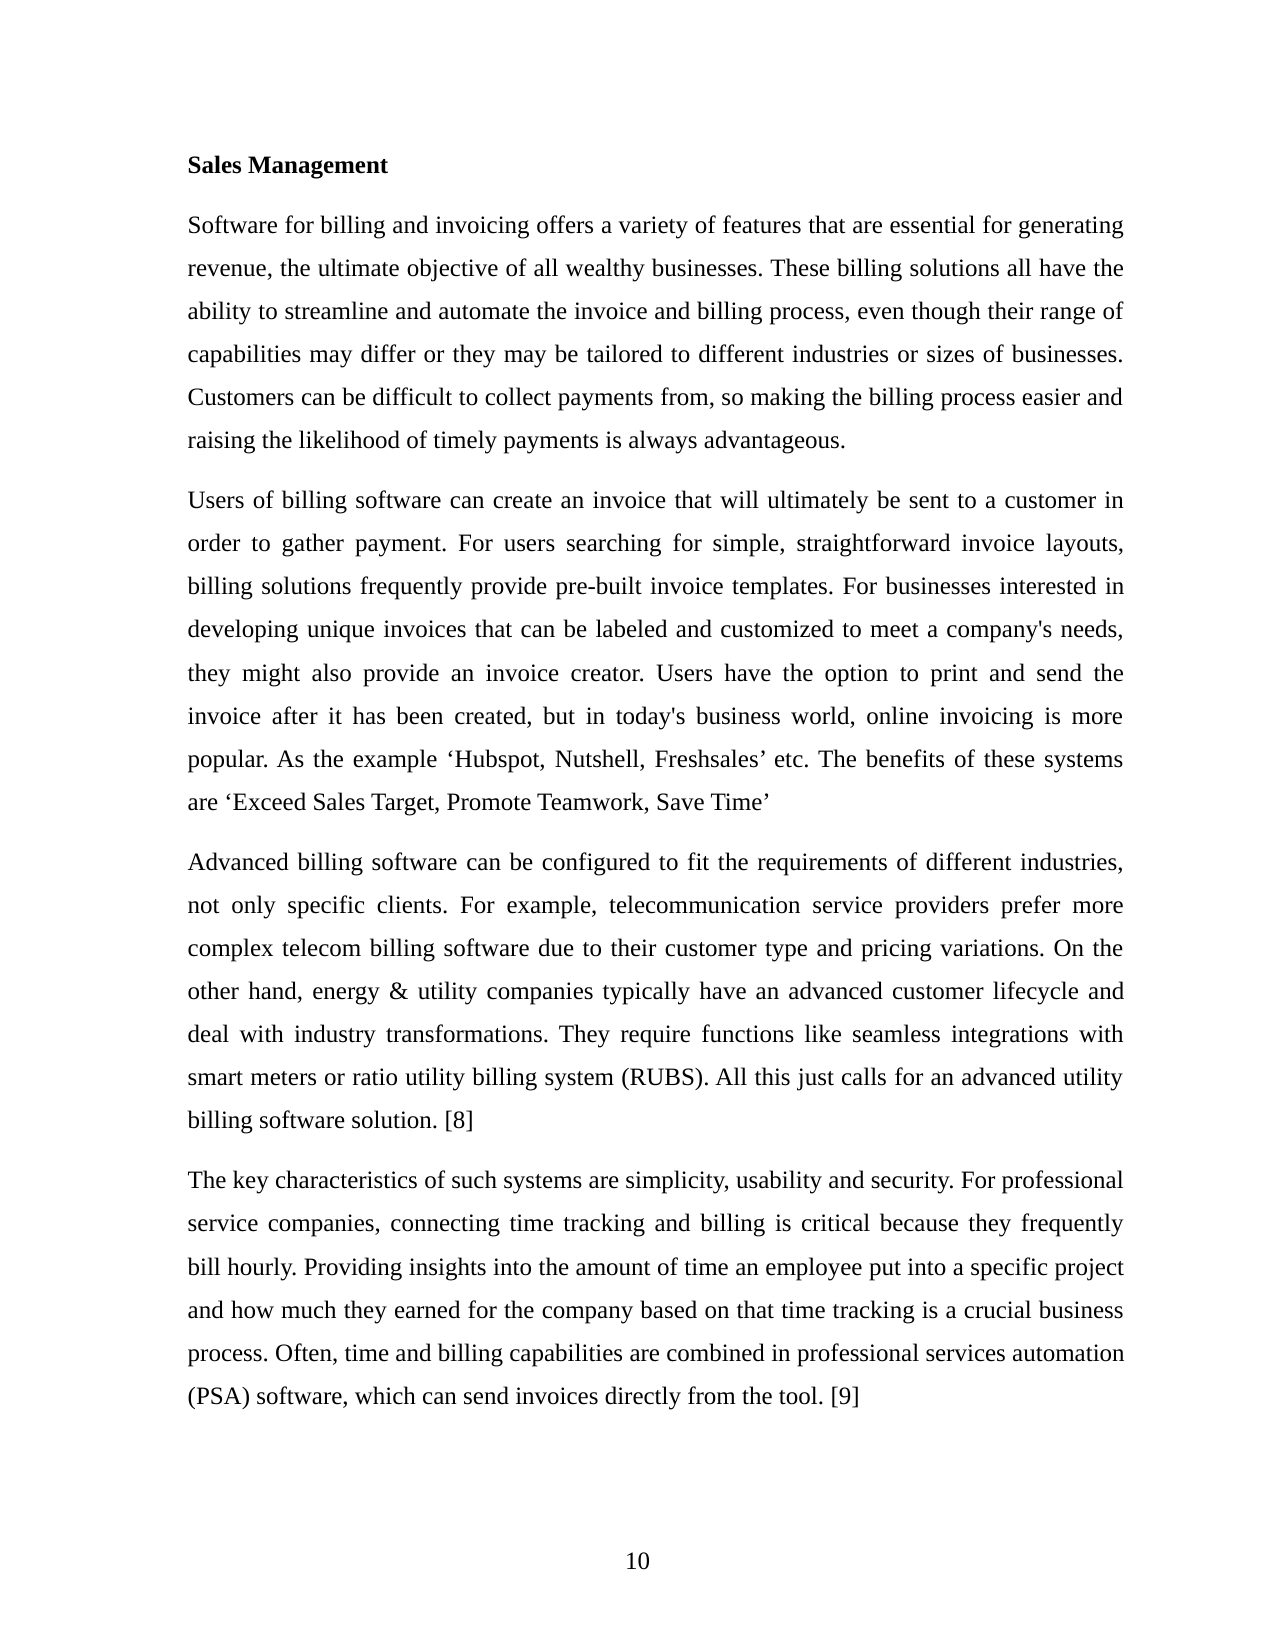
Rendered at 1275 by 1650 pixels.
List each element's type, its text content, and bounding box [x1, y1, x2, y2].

text Software for billing and invoicing offers a variety of features that are essential for generating revenue, the ultimate objective of all wealthy businesses. These billing solutions all have the ability to streamline and automate the invoice and billing process, even though their range of capabilities may differ or they may be tailored to different industries or sizes of businesses. Customers can be difficult to collect payments from, so making the billing process easier and raising the likelihood of timely payments is always advantageous. [187, 210, 1125, 454]
text Advanced billing software can be configured to fit the requirements of different industries, not only specific clients. For example, telecommunication service providers prefer more complex telecom billing software due to their customer type and pricing variations. On the other hand, energy & utility companies typically have an advanced customer lifecycle and deal with industry transformations. They require functions like seamless integrations with smart meters or ratio utility billing system (RUBS). All this just calls for an advanced utility billing software solution. [187, 847, 1125, 1134]
text Users of billing software can create an invoice that will ultimately be sent to a customer in order to gather payment. For users searching for simple, straightforward invoice layouts, billing solutions frequently provide pre-built invoice templates. For businesses interested in developing unique invoices that can be labeled and customized to meet a company's needs, they might also provide an invoice creator. Users have the option to print and send the invoice after it has been created, but in today's business world, online invoicing is more popular. As the example ‘Hubspot, Nutshell, Freshsales’ etc. The benefits of these systems are ‘Exceed Sales Target, Promote Teamwork, Save Time’ [187, 485, 1125, 816]
text Sales Management [187, 150, 1125, 179]
text The key characteristics of such systems are simplicity, usability and security. For professional service companies, connecting time tracking and billing is critical because they frequently bill hourly. Providing insights into the amount of time an employee put into a specific project and how much they earned for the company based on that time tracking is a crucial business process. Often, time and billing capabilities are combined in professional services automation (PSA) software, which can send invoices directly from the tool. [187, 1165, 1125, 1410]
